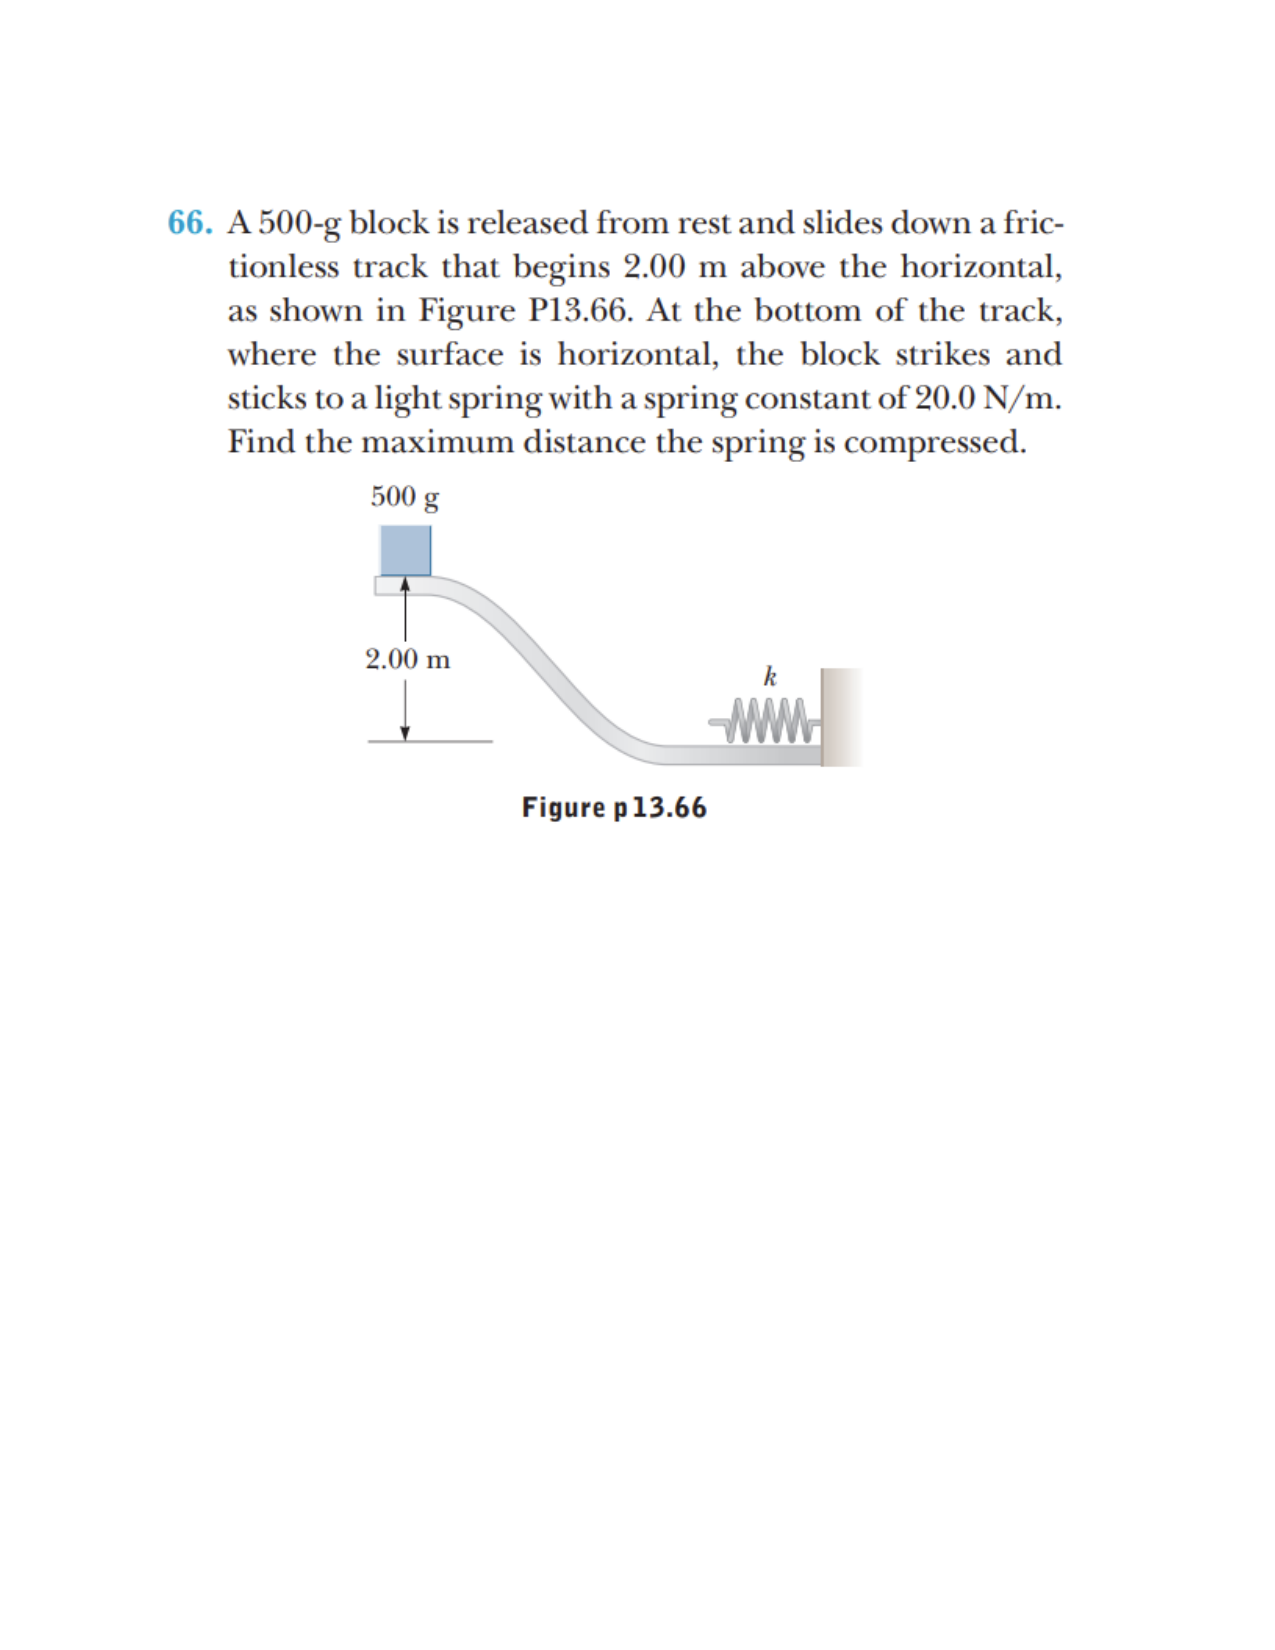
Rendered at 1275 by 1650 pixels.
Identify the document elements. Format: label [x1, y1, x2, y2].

picture [150, 196, 1125, 850]
